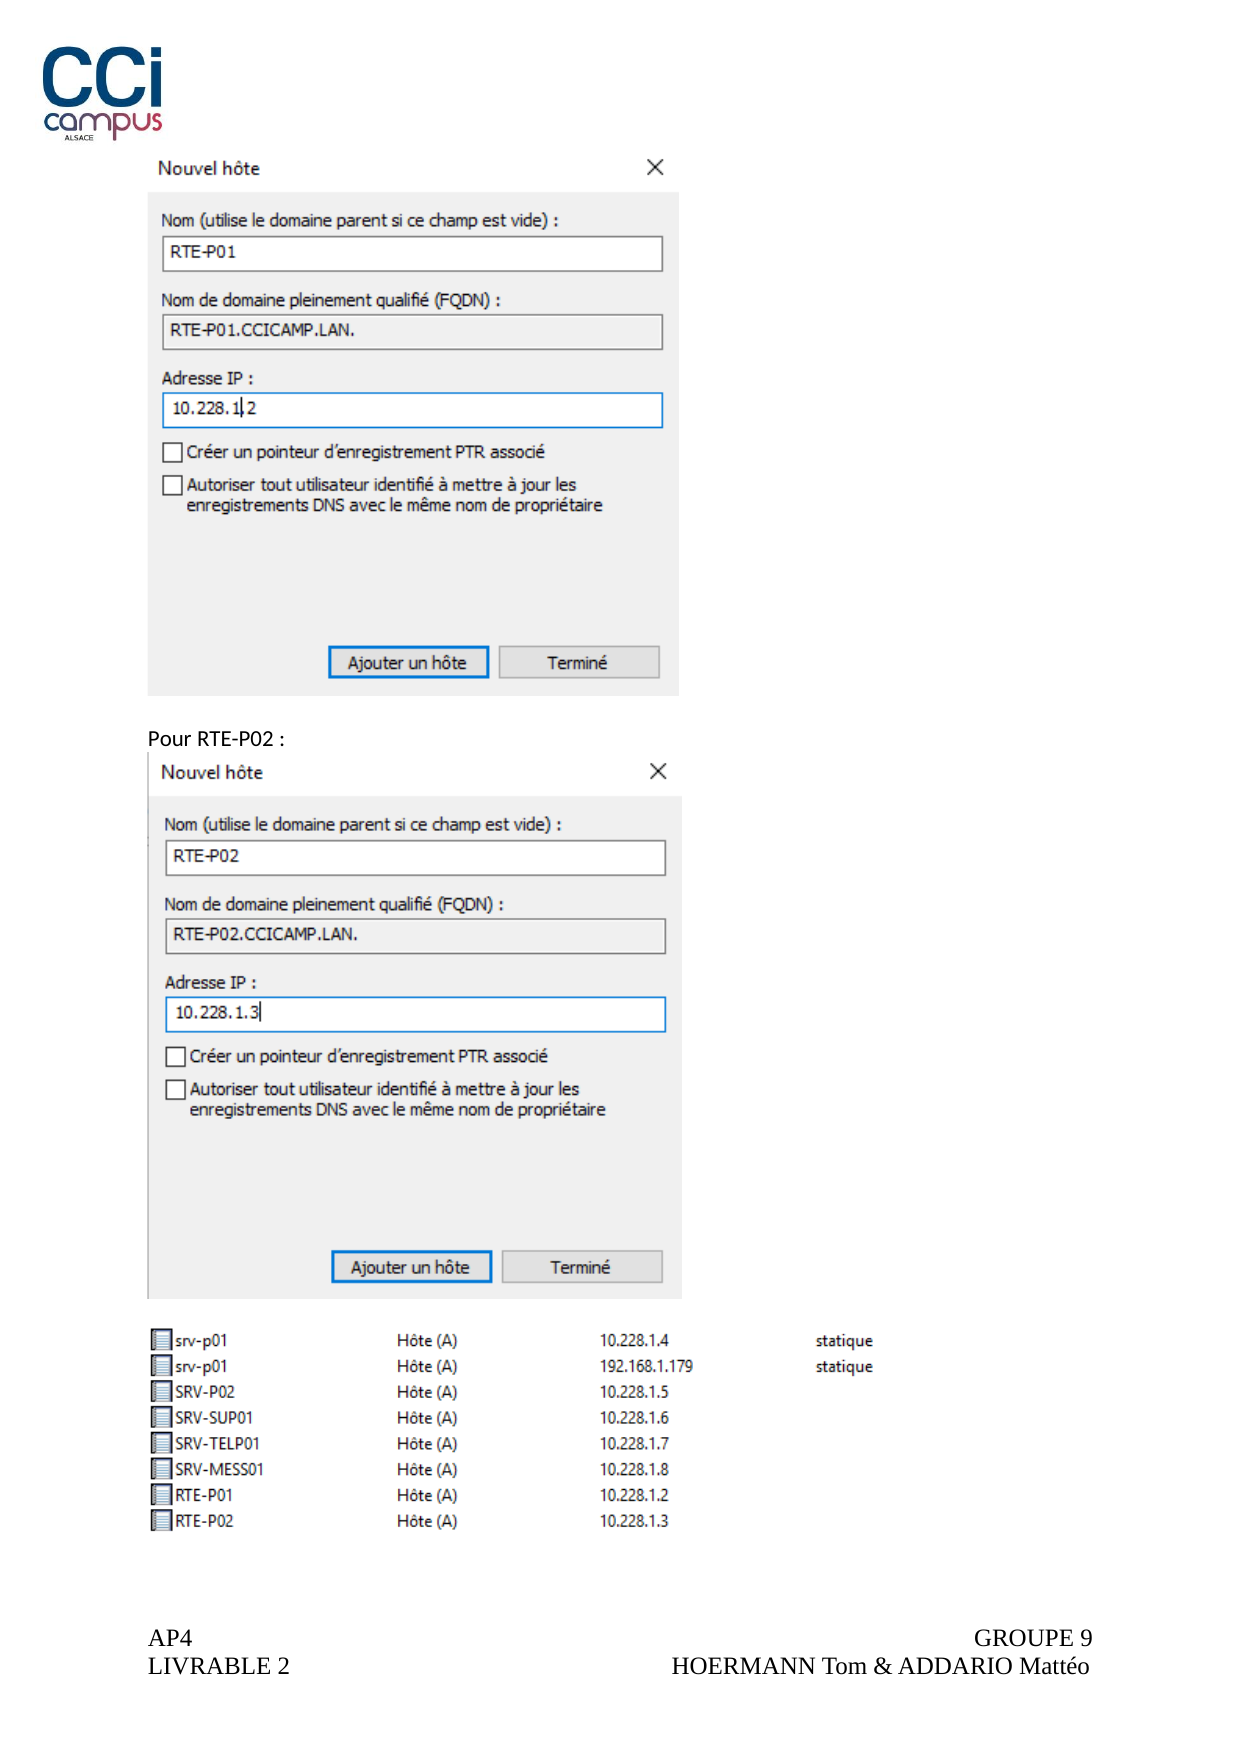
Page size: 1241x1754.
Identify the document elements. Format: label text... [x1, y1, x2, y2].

picture [147, 1327, 1093, 1561]
text Pour RTE-P02 : [148, 724, 1093, 752]
picture [35, 26, 679, 696]
picture [147, 752, 682, 1299]
